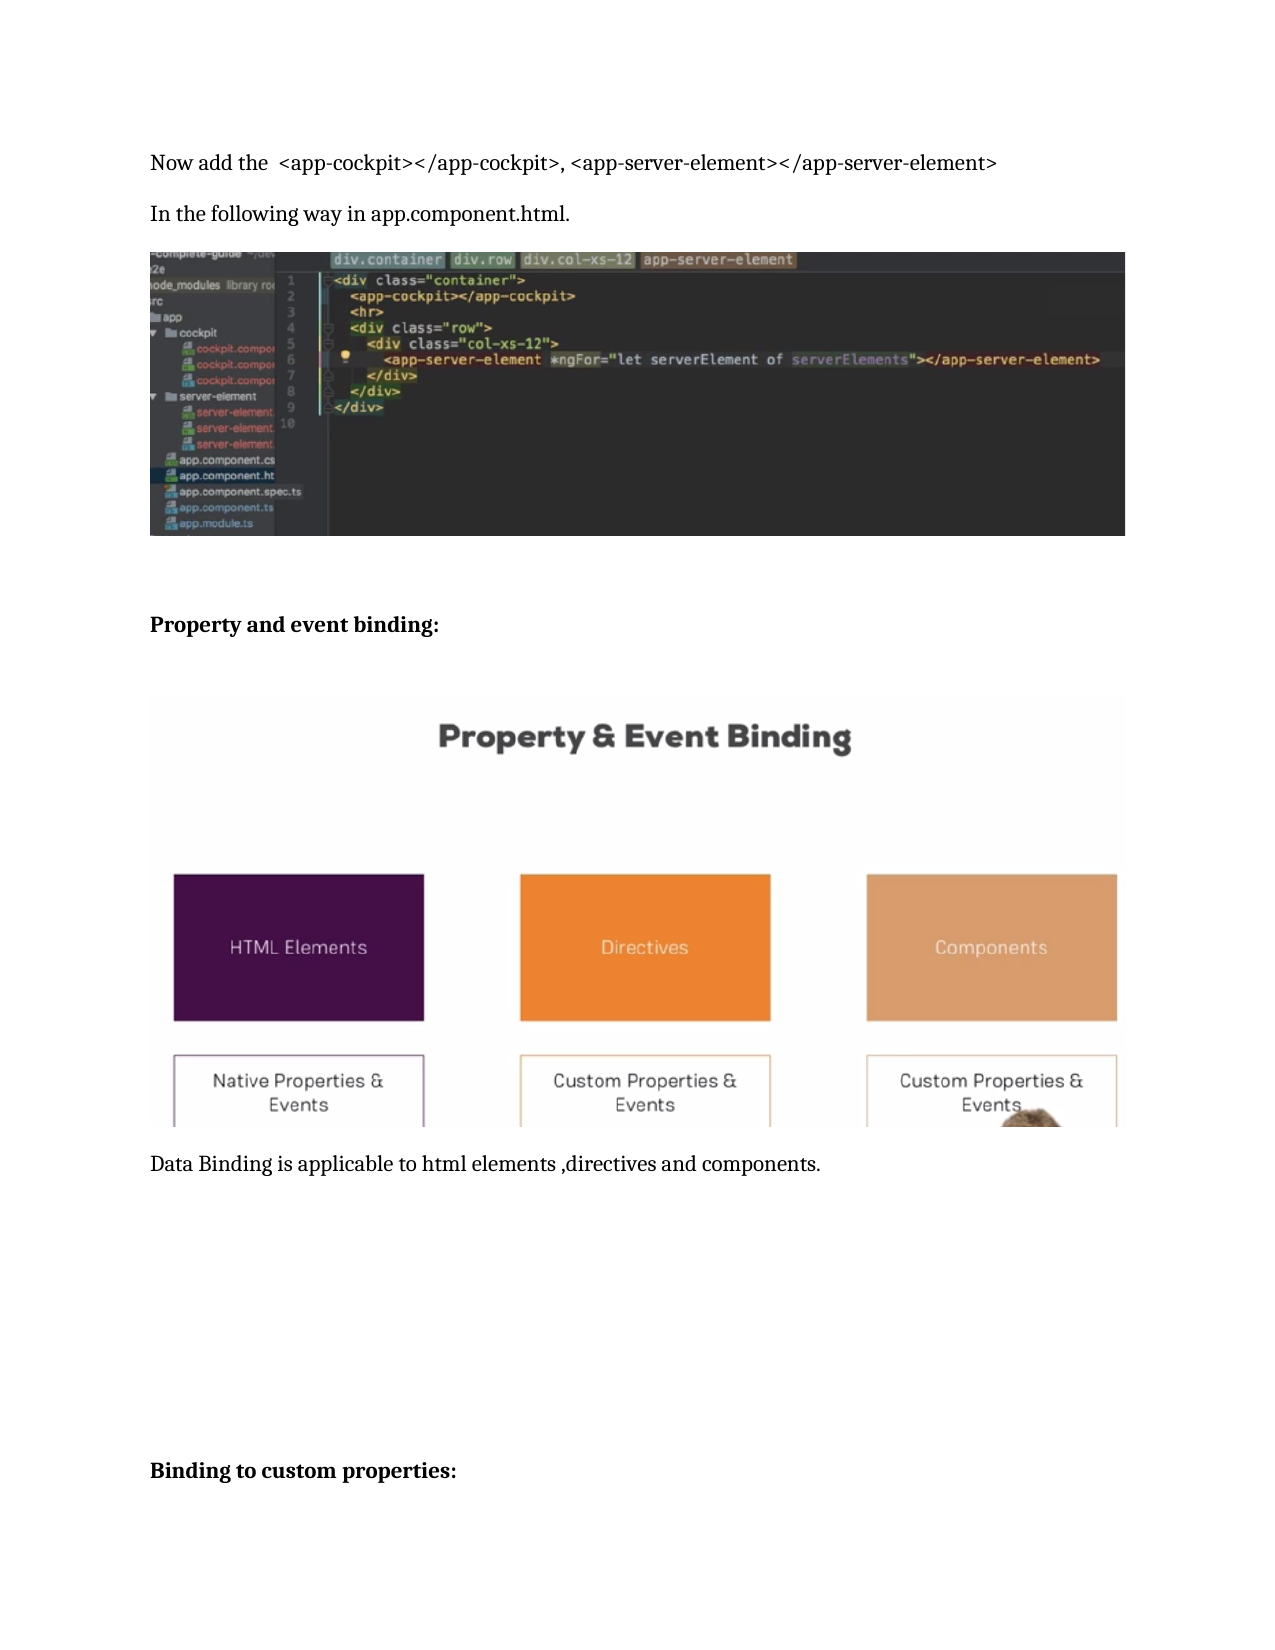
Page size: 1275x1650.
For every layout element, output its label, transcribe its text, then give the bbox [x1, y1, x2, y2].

picture [150, 694, 1125, 1127]
text Binding to custom properties: [150, 1457, 1125, 1484]
text Property and event binding: [150, 612, 1125, 638]
picture [150, 252, 1125, 536]
text Data Binding is applicable to html elements ,directives and components. [150, 1151, 1125, 1177]
text Now add the <app-cockpit></app-cockpit>, <app-server-element></app-server-element> [150, 150, 1125, 176]
text In the following way in app.component.html. [150, 201, 1125, 227]
